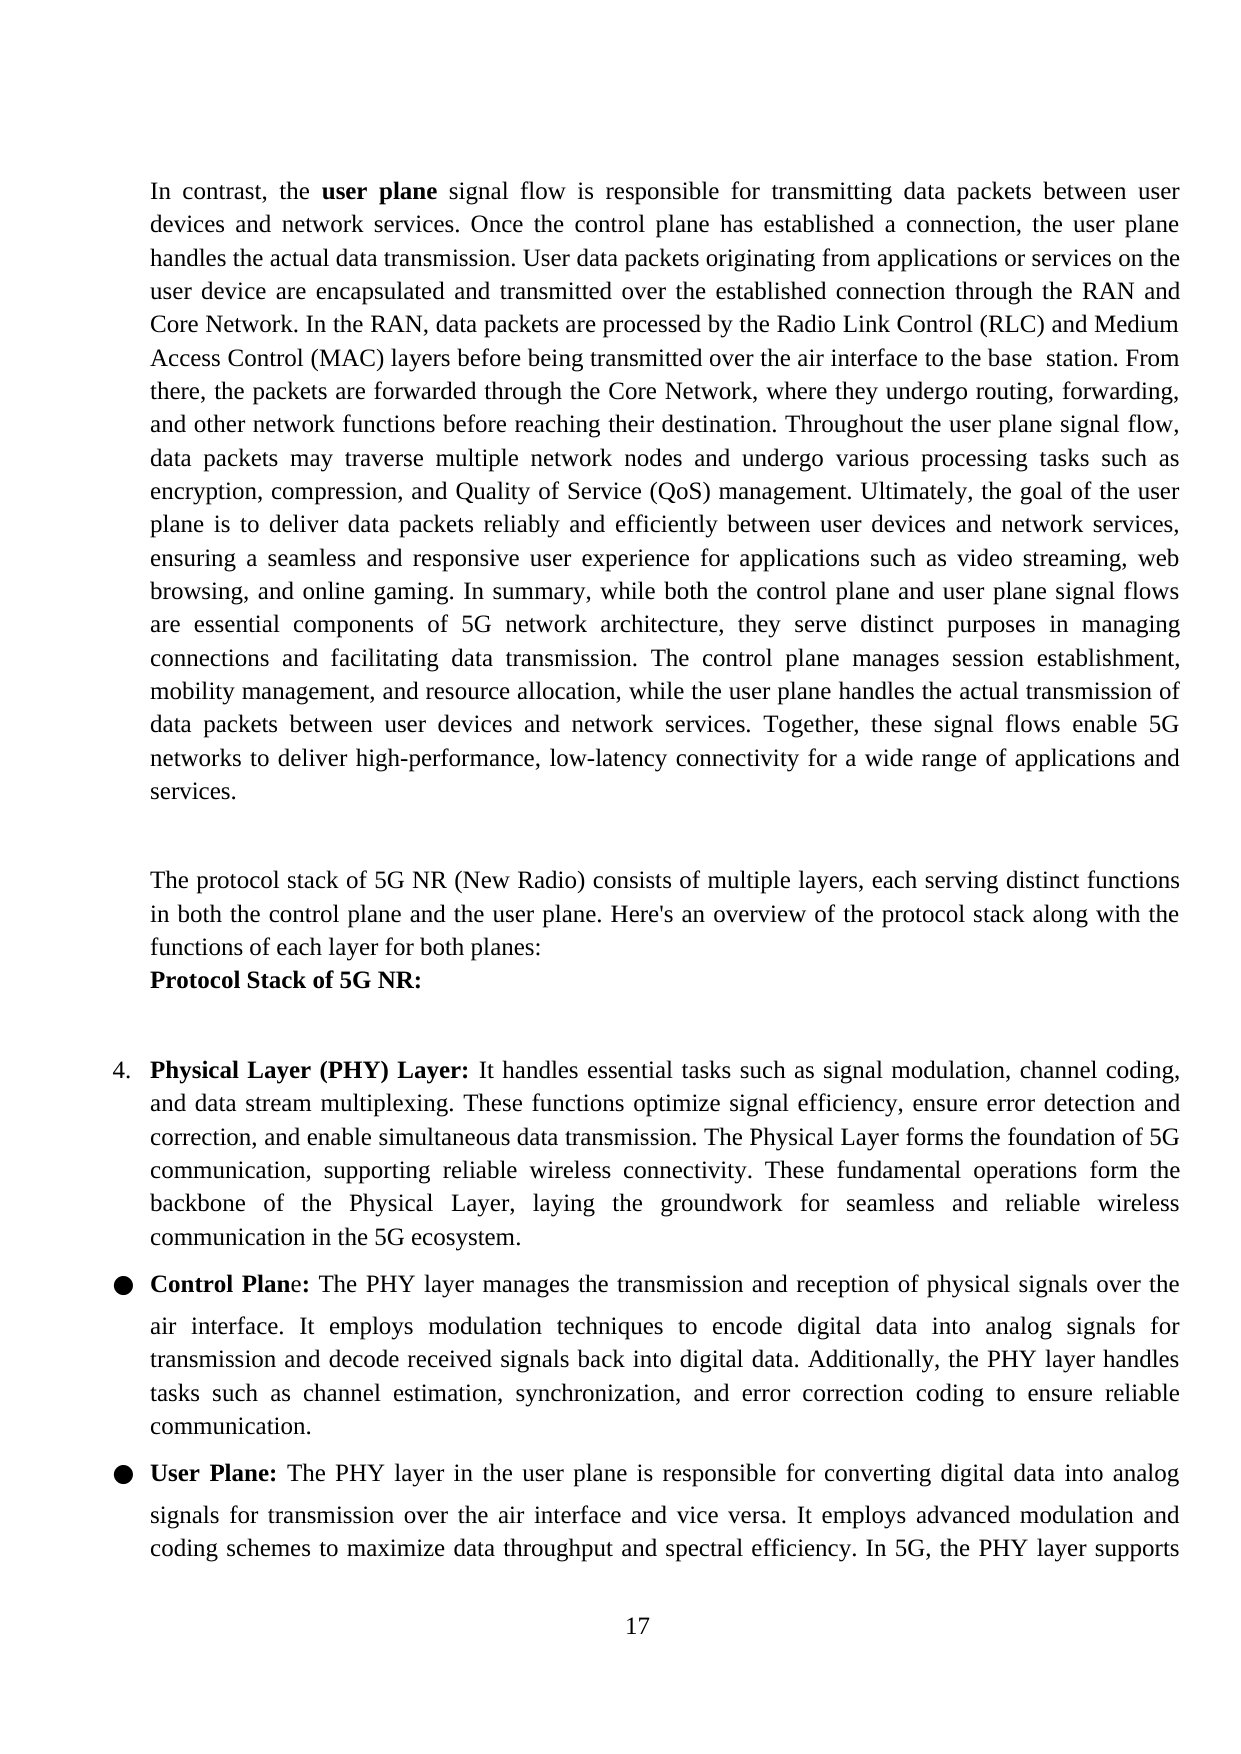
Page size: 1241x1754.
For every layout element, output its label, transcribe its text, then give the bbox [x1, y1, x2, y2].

text The protocol stack of 5G NR (New Radio) consists of multiple layers, each serving distinct functions in both the control plane and the user plane. Here's an overview of the protocol stack along with the functions of each layer for both planes: [150, 866, 1181, 961]
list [112, 1444, 1181, 1562]
text Protocol Stack of 5G NR: [150, 966, 1181, 994]
list Control Plane: The PHY layer manages the transmission and reception of physical signals over the air interface. It employs modulation techniques to encode digital data into analog signals for transmission and decode received signals back into digital data. Additionally, the PHY layer handles tasks such as channel estimation, synchronization, and error correction coding to ensure reliable communication. [112, 1255, 1181, 1440]
text In contrast, the user plane signal flow is responsible for transmitting data packets between user devices and network services. Once the control plane has established a connection, the user plane handles the actual data transmission. User data packets originating from applications or services on the user device are encapsulated and transmitted over the established connection through the RAN and Core Network. In the RAN, data packets are processed by the Radio Link Control (RLC) and Medium Access Control (MAC) layers before being transmitted over the air interface to the base station. From there, the packets are forwarded through the Core Network, where they undergo routing, forwarding, and other network functions before reaching their destination. Throughout the user plane signal flow, data packets may traverse multiple network nodes and undergo various processing tasks such as encryption, compression, and Quality of Service (QoS) management. Ultimately, the goal of the user plane is to deliver data packets reliably and efficiently between user devices and network services, ensuring a seamless and responsive user experience for applications such as video streaming, web browsing, and online gaming. In summary, while both the control plane and user plane signal flows are essential components of 5G network architecture, they serve distinct purposes in managing connections and facilitating data transmission. The control plane manages session establishment, mobility management, and resource allocation, while the user plane handles the actual transmission of data packets between user devices and network services. Together, these signal flows enable 5G networks to deliver high-performance, low-latency connectivity for a wide range of applications and services. [150, 176, 1181, 805]
list Physical Layer (PHY) Layer: It handles essential tasks such as signal modulation, channel coding, and data stream multiplexing. These functions optimize signal efficiency, ensure error detection and correction, and enable simultaneous data transmission. The Physical Layer forms the foundation of 5G communication, supporting reliable wireless connectivity. These fundamental operations form the backbone of the Physical Layer, laying the groundwork for seamless and reliable wireless communication in the 5G ecosystem. [112, 1055, 1181, 1251]
